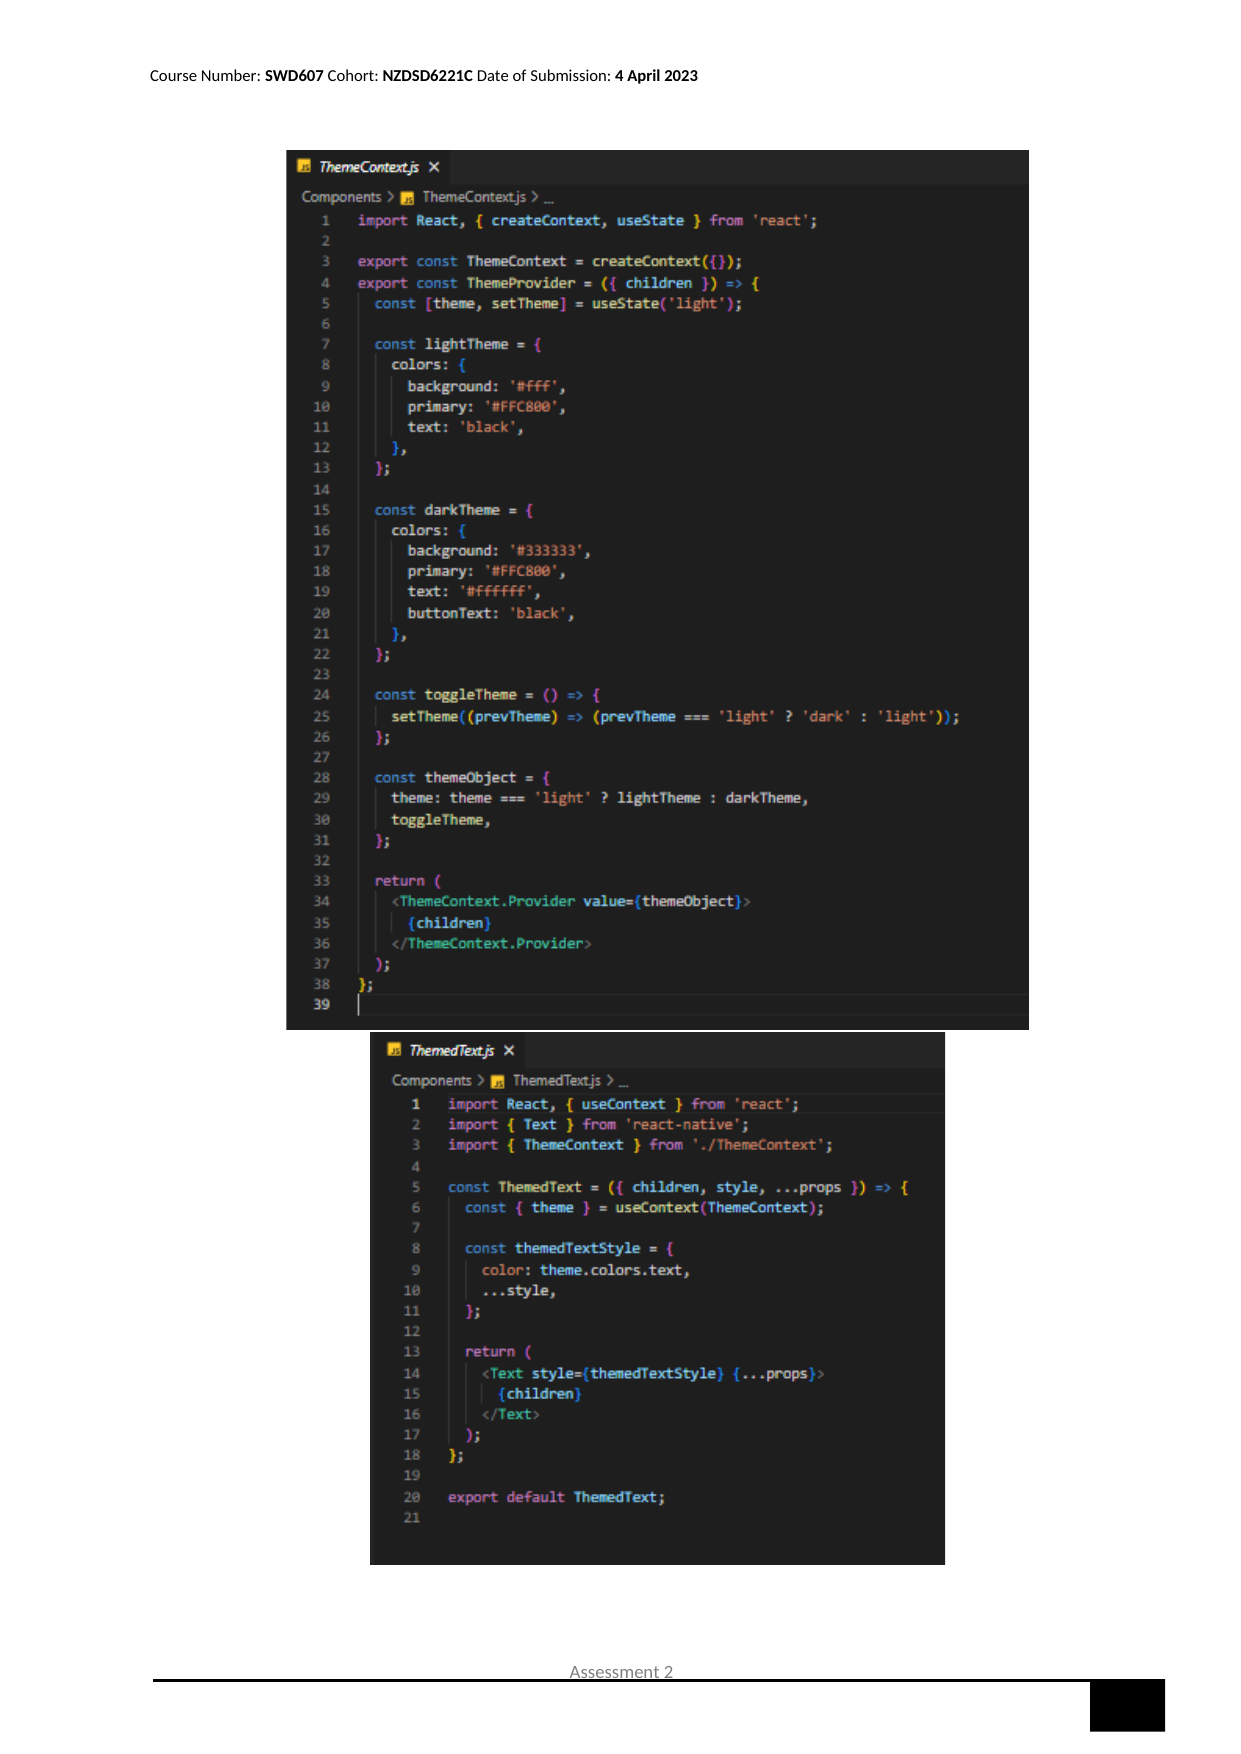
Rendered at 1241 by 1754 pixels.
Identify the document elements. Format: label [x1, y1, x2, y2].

picture [370, 1032, 946, 1565]
picture [286, 150, 1029, 1030]
